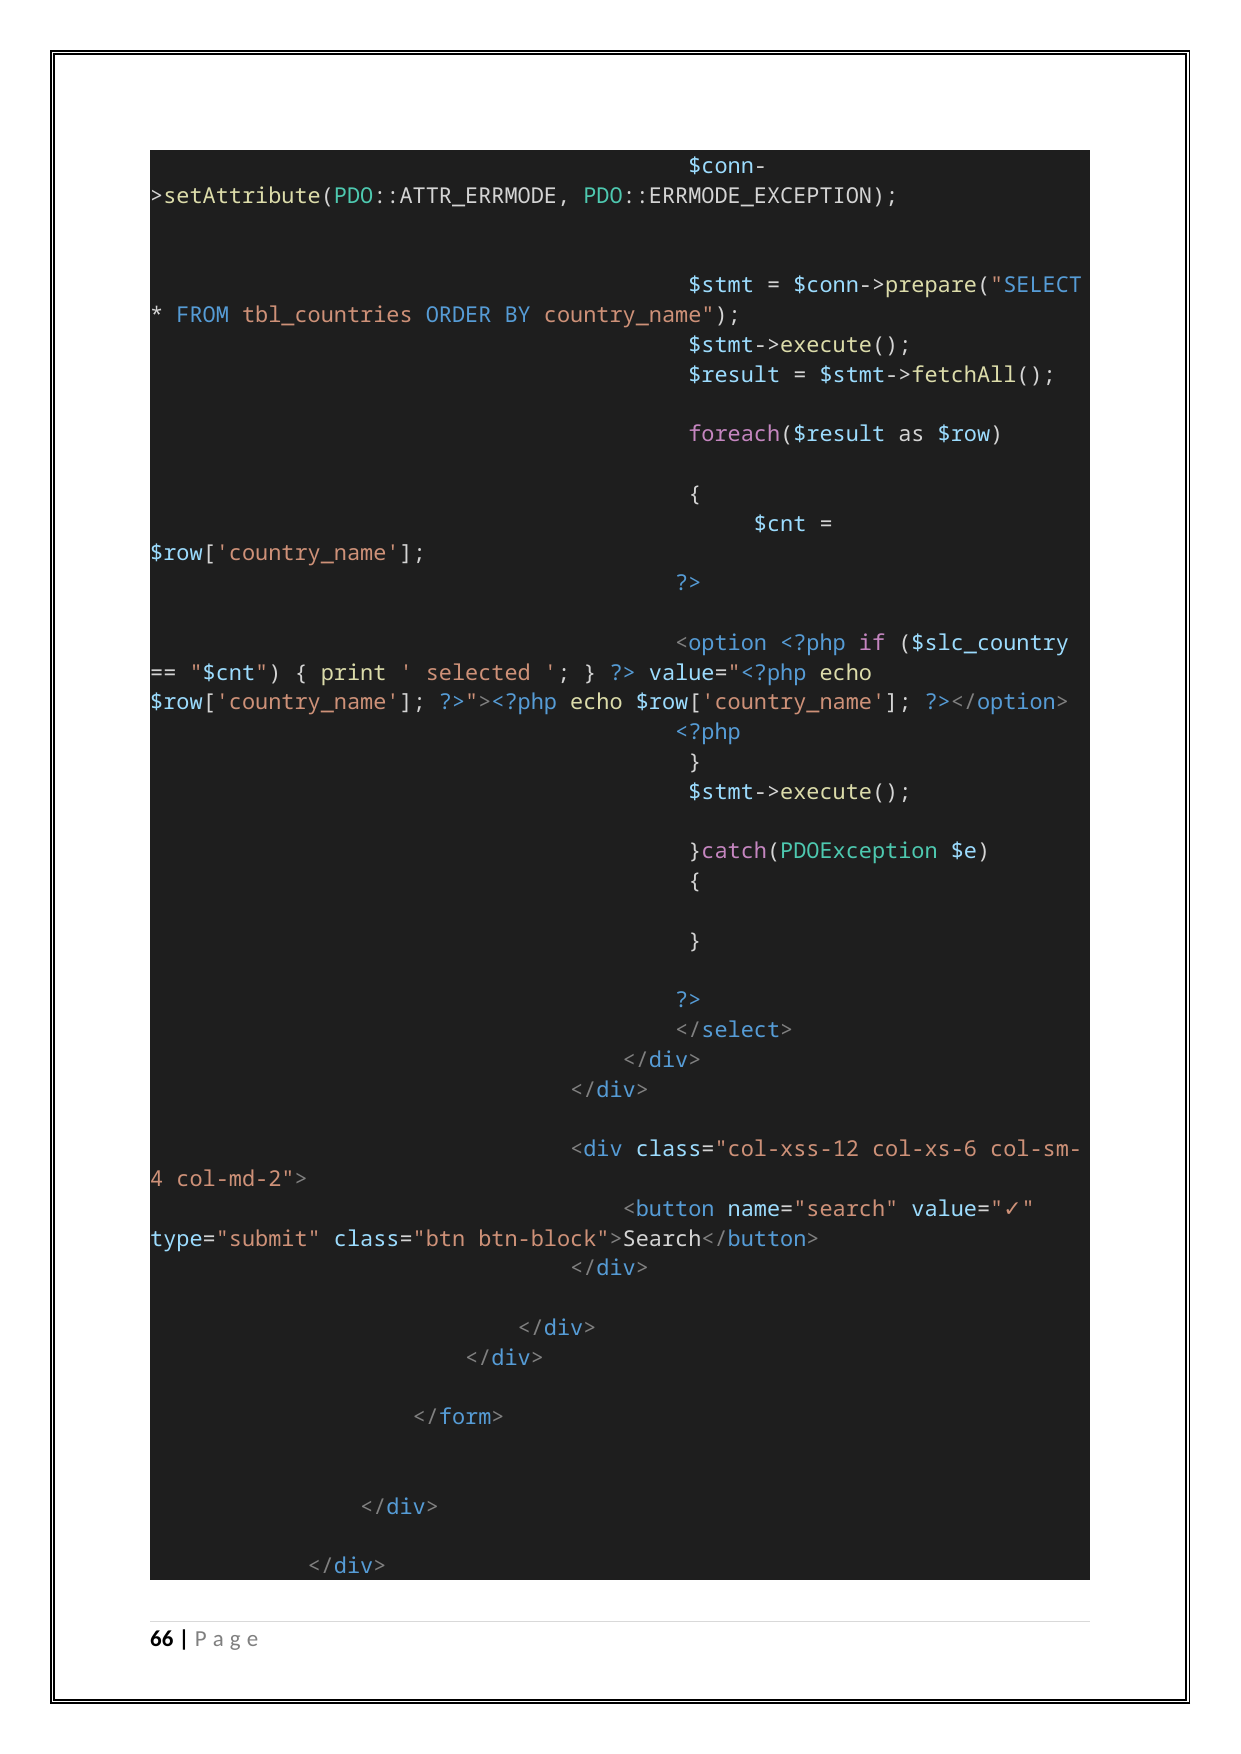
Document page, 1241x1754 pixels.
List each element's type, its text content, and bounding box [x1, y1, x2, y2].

text { [150, 865, 1090, 895]
text <div class="col-xss-12 col-xs-6 col-sm-4 col-md-2"> [150, 1133, 1090, 1193]
text { [150, 478, 1090, 507]
text } [150, 746, 1090, 776]
text </div> [150, 1073, 1090, 1103]
text </div> [150, 1550, 1090, 1580]
text ?> [150, 567, 1090, 597]
text $cnt = $row['country_name']; [150, 507, 1090, 567]
text $stmt = $conn->prepare("SELECT * FROM tbl_countries ORDER BY country_name"); [150, 269, 1090, 329]
text $stmt->execute(); [150, 776, 1090, 805]
text } [150, 924, 1090, 954]
text <option <?php if ($slc_country == "$cnt") { print ' selected '; } ?> value="<?php echo $row['country_name']; ?>"><?php echo $row['country_name']; ?></option> [150, 627, 1090, 716]
text </div> [150, 1491, 1090, 1520]
text $conn->setAttribute(PDO::ATTR_ERRMODE, PDO::ERRMODE_EXCEPTION); [150, 150, 1090, 209]
text </div> [150, 1044, 1090, 1073]
text ?> [150, 984, 1090, 1014]
text </form> [150, 1401, 1090, 1431]
text </div> [150, 1342, 1090, 1371]
text </div> [150, 1252, 1090, 1282]
text $result = $stmt->fetchAll(); [150, 358, 1090, 388]
text $stmt->execute(); [150, 329, 1090, 358]
text </div> [150, 1312, 1090, 1342]
text foreach($result as $row) [150, 418, 1090, 448]
text </select> [150, 1014, 1090, 1044]
text }catch(PDOException $e) [150, 835, 1090, 865]
text <button name="search" value="✓" type="submit" class="btn btn-block">Search</button> [150, 1193, 1090, 1252]
text <?php [150, 716, 1090, 746]
